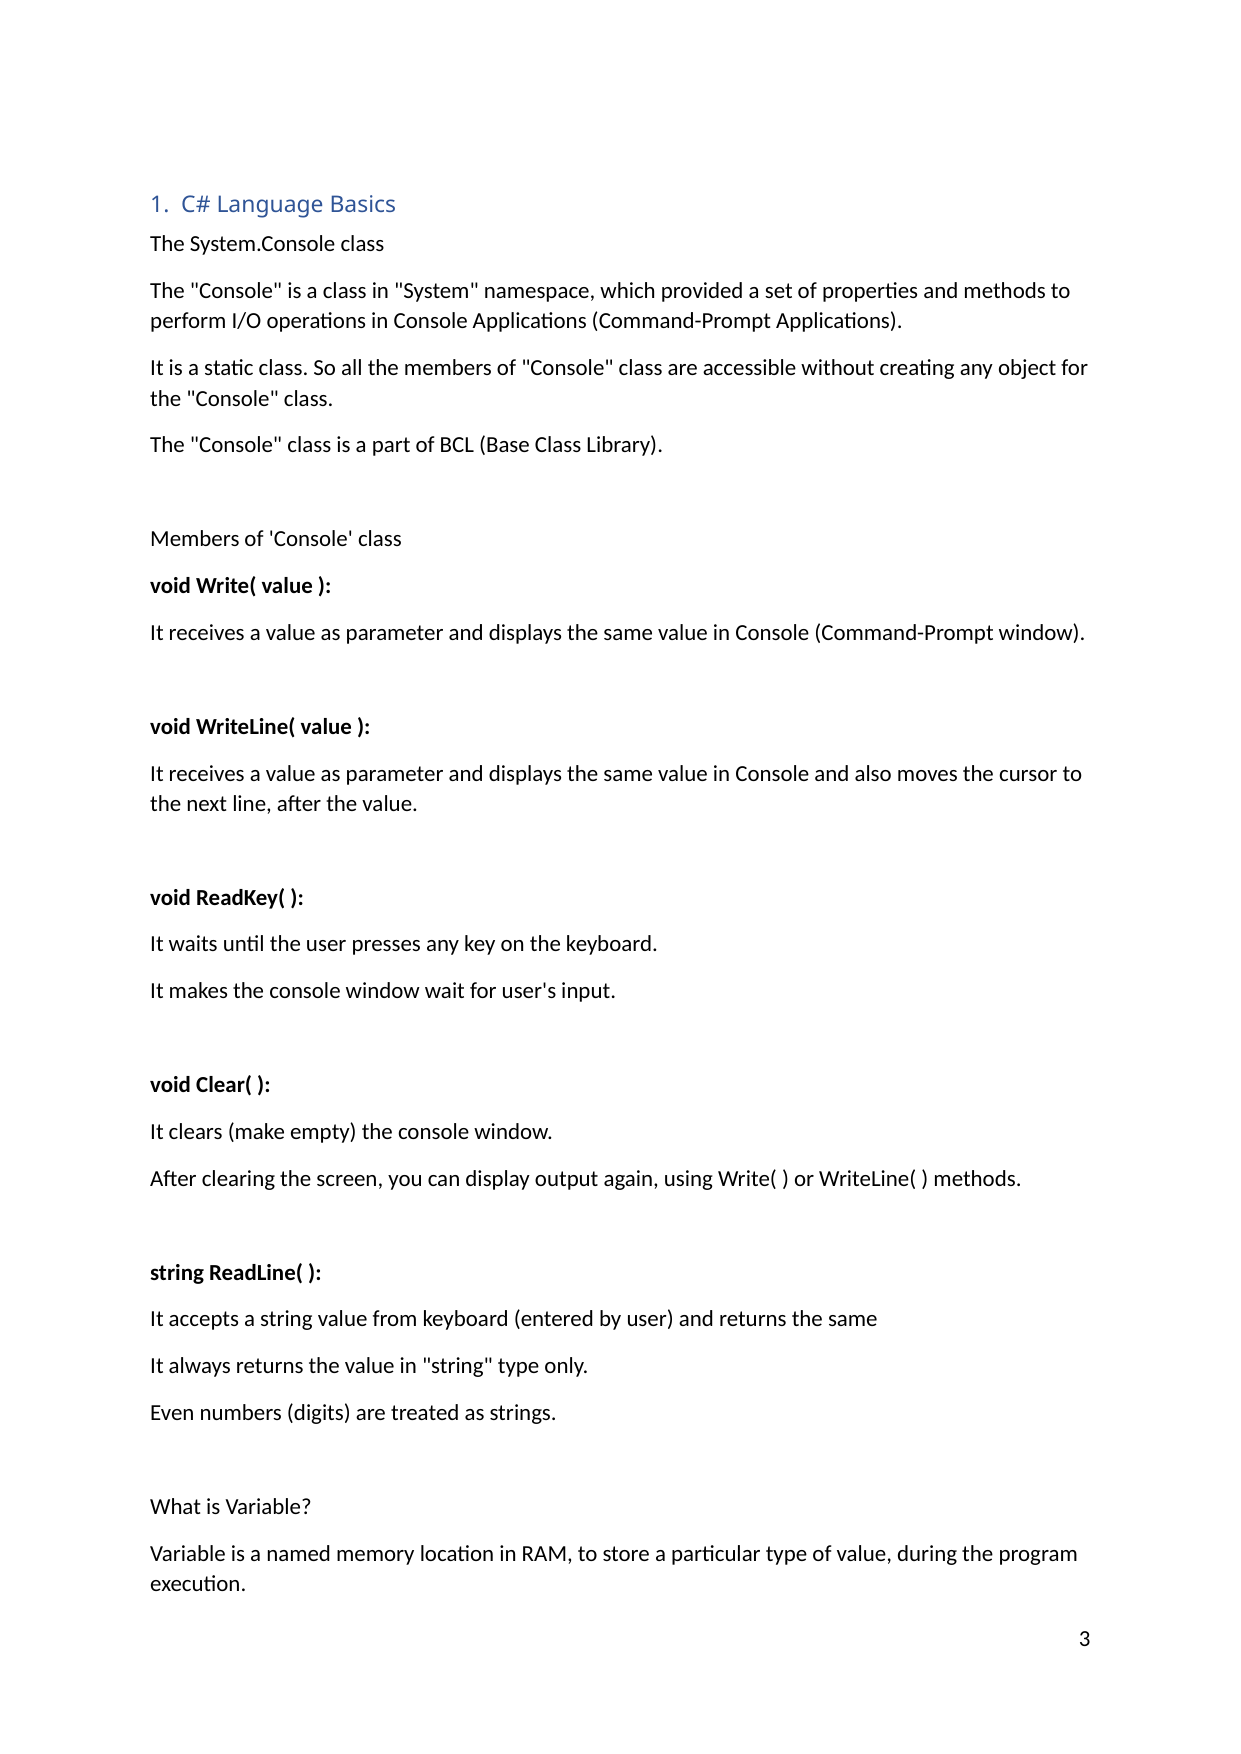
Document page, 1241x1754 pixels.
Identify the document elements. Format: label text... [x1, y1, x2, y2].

text void ReadKey( ): [150, 883, 1090, 911]
text The "Console" class is a part of BCL (Base Class Library). [150, 431, 1090, 459]
text void Clear( ): [150, 1070, 1090, 1098]
text It receives a value as parameter and displays the same value in Console and also moves the cursor to the next line, after the value. [150, 759, 1090, 817]
text string ReadLine( ): [150, 1258, 1090, 1286]
subtitle 1. C# Language Basics [150, 187, 1090, 219]
text void WriteLine( value ): [150, 712, 1090, 740]
text After clearing the screen, you can display output again, using Write( ) or WriteLine( ) methods. [150, 1164, 1090, 1192]
text It waits until the user presses any key on the keyboard. [150, 929, 1090, 958]
text It accepts a string value from keyboard (entered by user) and returns the same [150, 1304, 1090, 1333]
text It makes the console window wait for user's input. [150, 976, 1090, 1004]
text It receives a value as parameter and displays the same value in Console (Command-Prompt window). [150, 618, 1090, 646]
text Variable is a named memory location in RAM, to store a particular type of value, during the program execution. [150, 1539, 1090, 1597]
text Members of 'Console' class [150, 524, 1090, 552]
text It always returns the value in "string" type only. [150, 1351, 1090, 1379]
text The "Console" is a class in "System" namespace, which provided a set of properties and methods to perform I/O operations in Console Applications (Command-Prompt Applications). [150, 276, 1090, 335]
text The System.Console class [150, 229, 1090, 258]
text void Write( value ): [150, 571, 1090, 599]
text Even numbers (digits) are treated as strings. [150, 1398, 1090, 1426]
text It is a static class. So all the members of "Console" class are accessible without creating any object for the "Console" class. [150, 353, 1090, 412]
text What is Variable? [150, 1492, 1090, 1520]
text It clears (make empty) the console window. [150, 1117, 1090, 1145]
